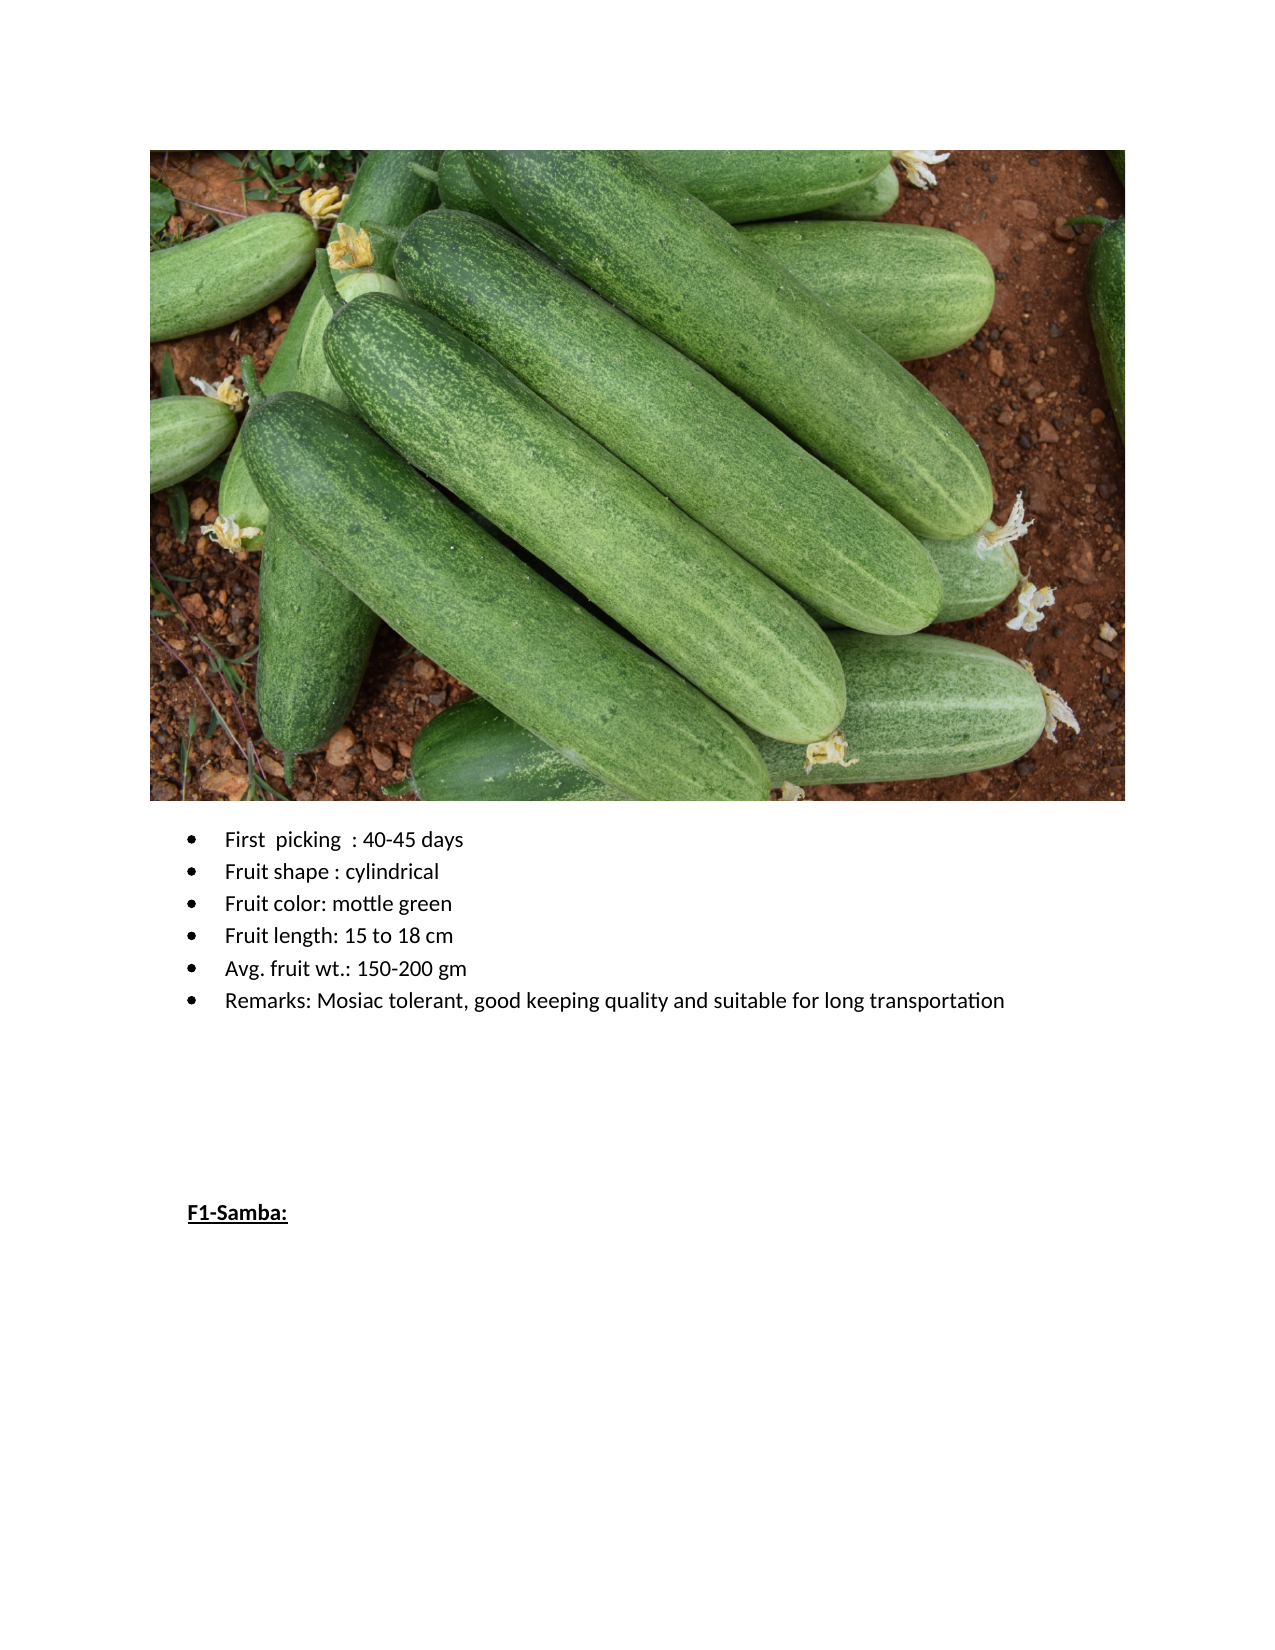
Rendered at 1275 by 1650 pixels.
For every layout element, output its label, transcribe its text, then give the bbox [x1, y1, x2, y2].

list Fruit color: mottle green [187, 889, 1125, 917]
list Fruit shape : cylindrical [187, 857, 1125, 885]
list Avg. fruit wt.: 150-200 gm [187, 954, 1125, 982]
picture [150, 150, 1125, 801]
text F1-Samba: [187, 1198, 1125, 1226]
list First picking : 40-45 days [187, 825, 1125, 853]
list Fruit length: 15 to 18 cm [187, 922, 1125, 950]
list Remarks: Mosiac tolerant, good keeping quality and suitable for long transportation [187, 986, 1125, 1014]
